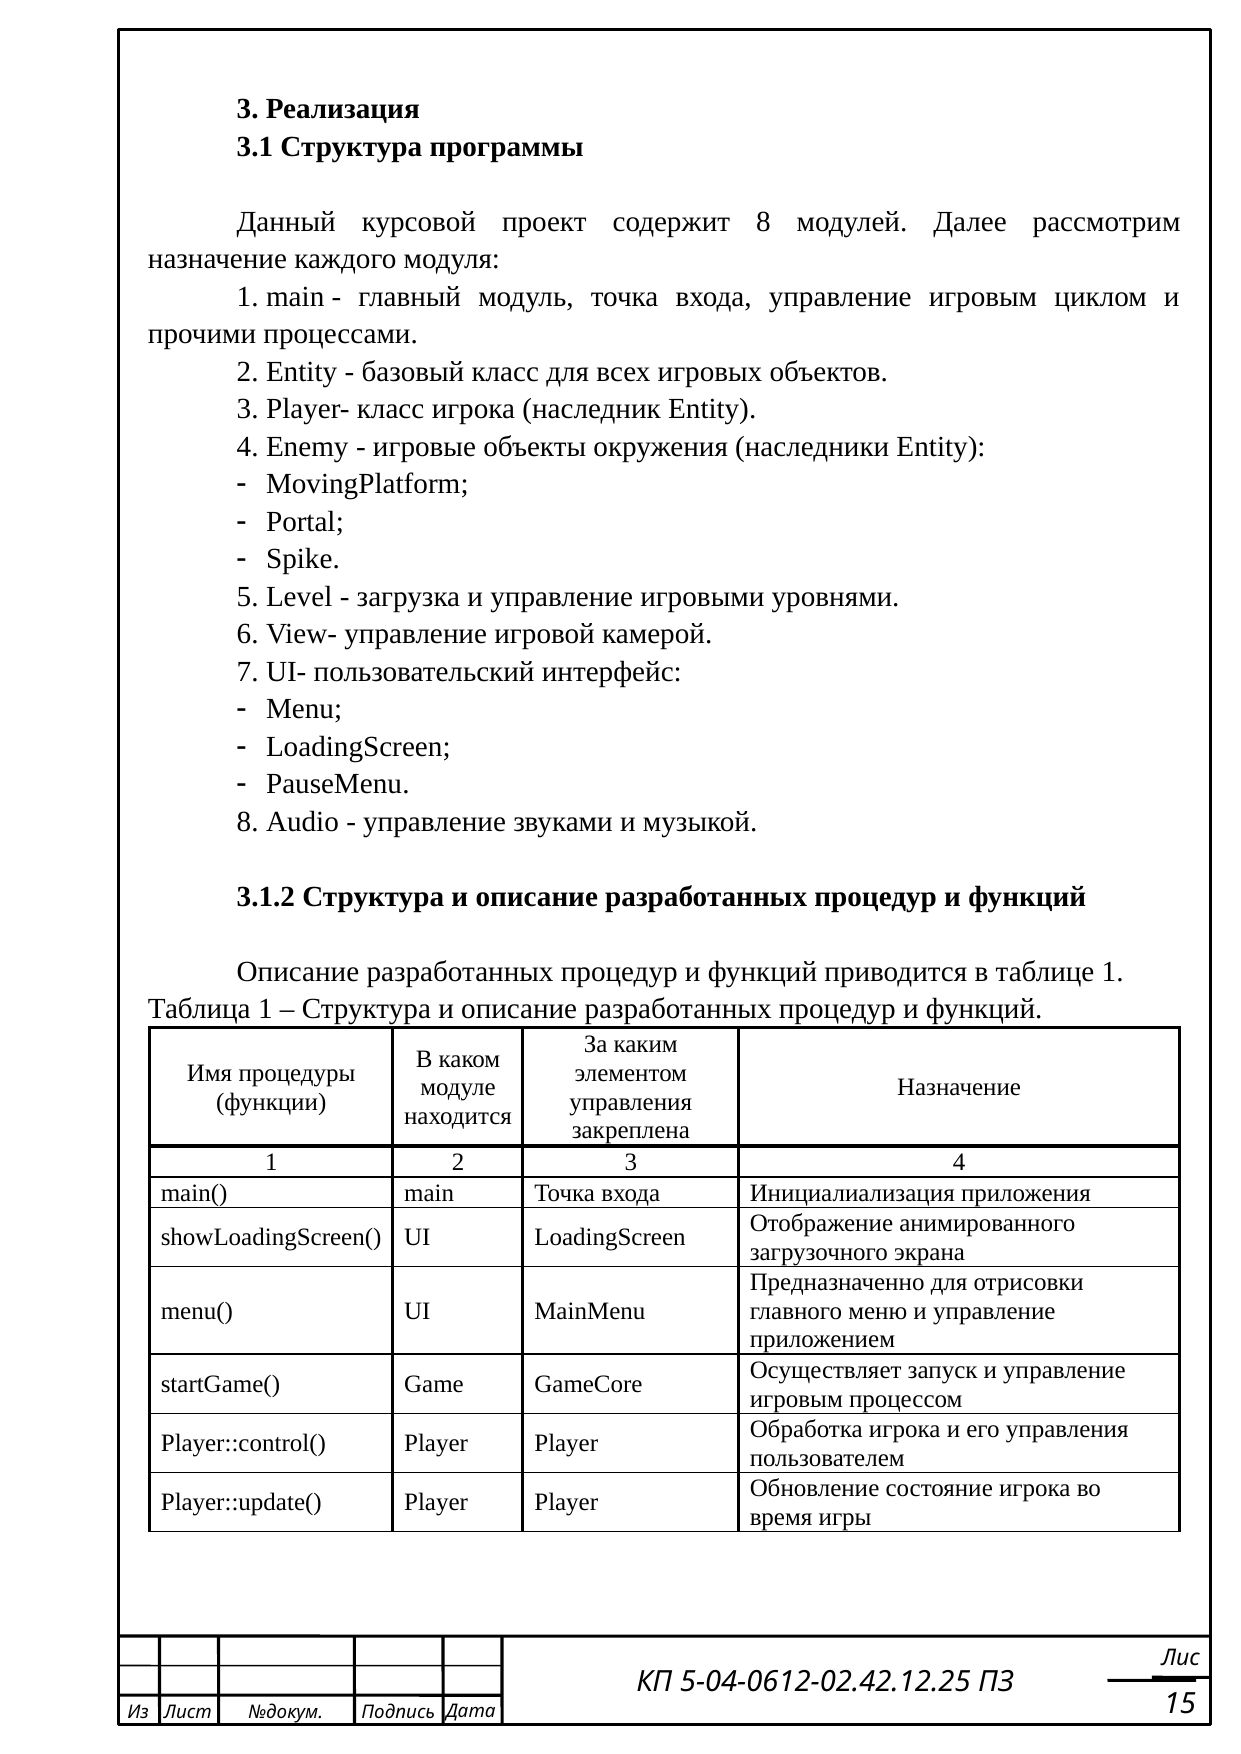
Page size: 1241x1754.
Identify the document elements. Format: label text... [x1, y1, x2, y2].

list MovingPlatform; [148, 464, 1181, 501]
list Menu; [148, 689, 1181, 726]
table_cell Обновление состояние игрока во время игры [740, 1473, 1178, 1531]
table_cell startGame() [151, 1355, 391, 1412]
table_cell Точка входа [524, 1178, 737, 1206]
list PauseMenu. [148, 764, 1181, 801]
table_cell Player [394, 1414, 521, 1471]
table_cell main() [151, 1178, 391, 1206]
table_cell LoadingScreen [524, 1208, 737, 1266]
table_cell Game [394, 1355, 521, 1412]
text 3.1.2 Структура и описание разработанных процедур и функций [148, 876, 1181, 914]
table_cell showLoadingScreen() [151, 1208, 391, 1266]
text Данный курсовой проект содержит 8 модулей. Далее рассмотрим назначение каждого модуля: [148, 201, 1181, 276]
text Описание разработанных процедур и функций приводится в таблице 1. [148, 951, 1181, 989]
table_cell Player [524, 1414, 737, 1471]
table_header Назначение [740, 1029, 1178, 1144]
list UI- пользовательский интерфейс: [148, 651, 1181, 689]
table_cell main [394, 1178, 521, 1206]
text 3.1 Структура программы [148, 126, 1181, 164]
table_header За каким элементом управления закреплена [524, 1029, 737, 1144]
table_cell Отображение анимированного загрузочного экрана [740, 1208, 1178, 1266]
table_cell Обработка игрока и его управления пользователем [740, 1414, 1178, 1471]
table_cell menu() [151, 1267, 391, 1353]
list Enemy - игровые объекты окружения (наследники Entity): [148, 426, 1181, 464]
list Audio - управление звуками и музыкой. [148, 801, 1181, 839]
table_cell Player::update() [151, 1473, 391, 1531]
table_cell MainMenu [524, 1267, 737, 1353]
list Player- класс игрока (наследник Entity). [148, 389, 1181, 426]
table_cell Player::control() [151, 1414, 391, 1471]
list Entity - базовый класс для всех игровых объектов. [148, 351, 1181, 389]
table_cell 2 [394, 1148, 521, 1176]
table_cell Player [394, 1473, 521, 1531]
list LoadingScreen; [148, 726, 1181, 764]
table_cell UI [394, 1267, 521, 1353]
table_cell Предназначенно для отрисовки главного меню и управление приложением [740, 1267, 1178, 1353]
table_cell 4 [740, 1148, 1178, 1176]
table_cell 3 [524, 1148, 737, 1176]
table_header В каком модуле находится [394, 1029, 521, 1144]
table_cell Инициалиализация приложения [740, 1178, 1178, 1206]
table_cell Осуществляет запуск и управление игровым процессом [740, 1355, 1178, 1412]
list main - главный модуль, точка входа, управление игровым циклом и прочими процессами. [148, 276, 1181, 351]
text Таблица 1 – Структура и описание разработанных процедур и функций. [148, 989, 1181, 1026]
table_cell 1 [151, 1148, 391, 1176]
table_cell Player [524, 1473, 737, 1531]
table_cell UI [394, 1208, 521, 1266]
list Level - загрузка и управление игровыми уровнями. [148, 576, 1181, 614]
list View- управление игровой камерой. [148, 614, 1181, 651]
list Portal; [148, 501, 1181, 539]
table_cell GameCore [524, 1355, 737, 1412]
list Spike. [148, 539, 1181, 576]
text 3. Реализация [148, 89, 1181, 126]
table_header Имя процедуры (функции) [151, 1029, 391, 1144]
